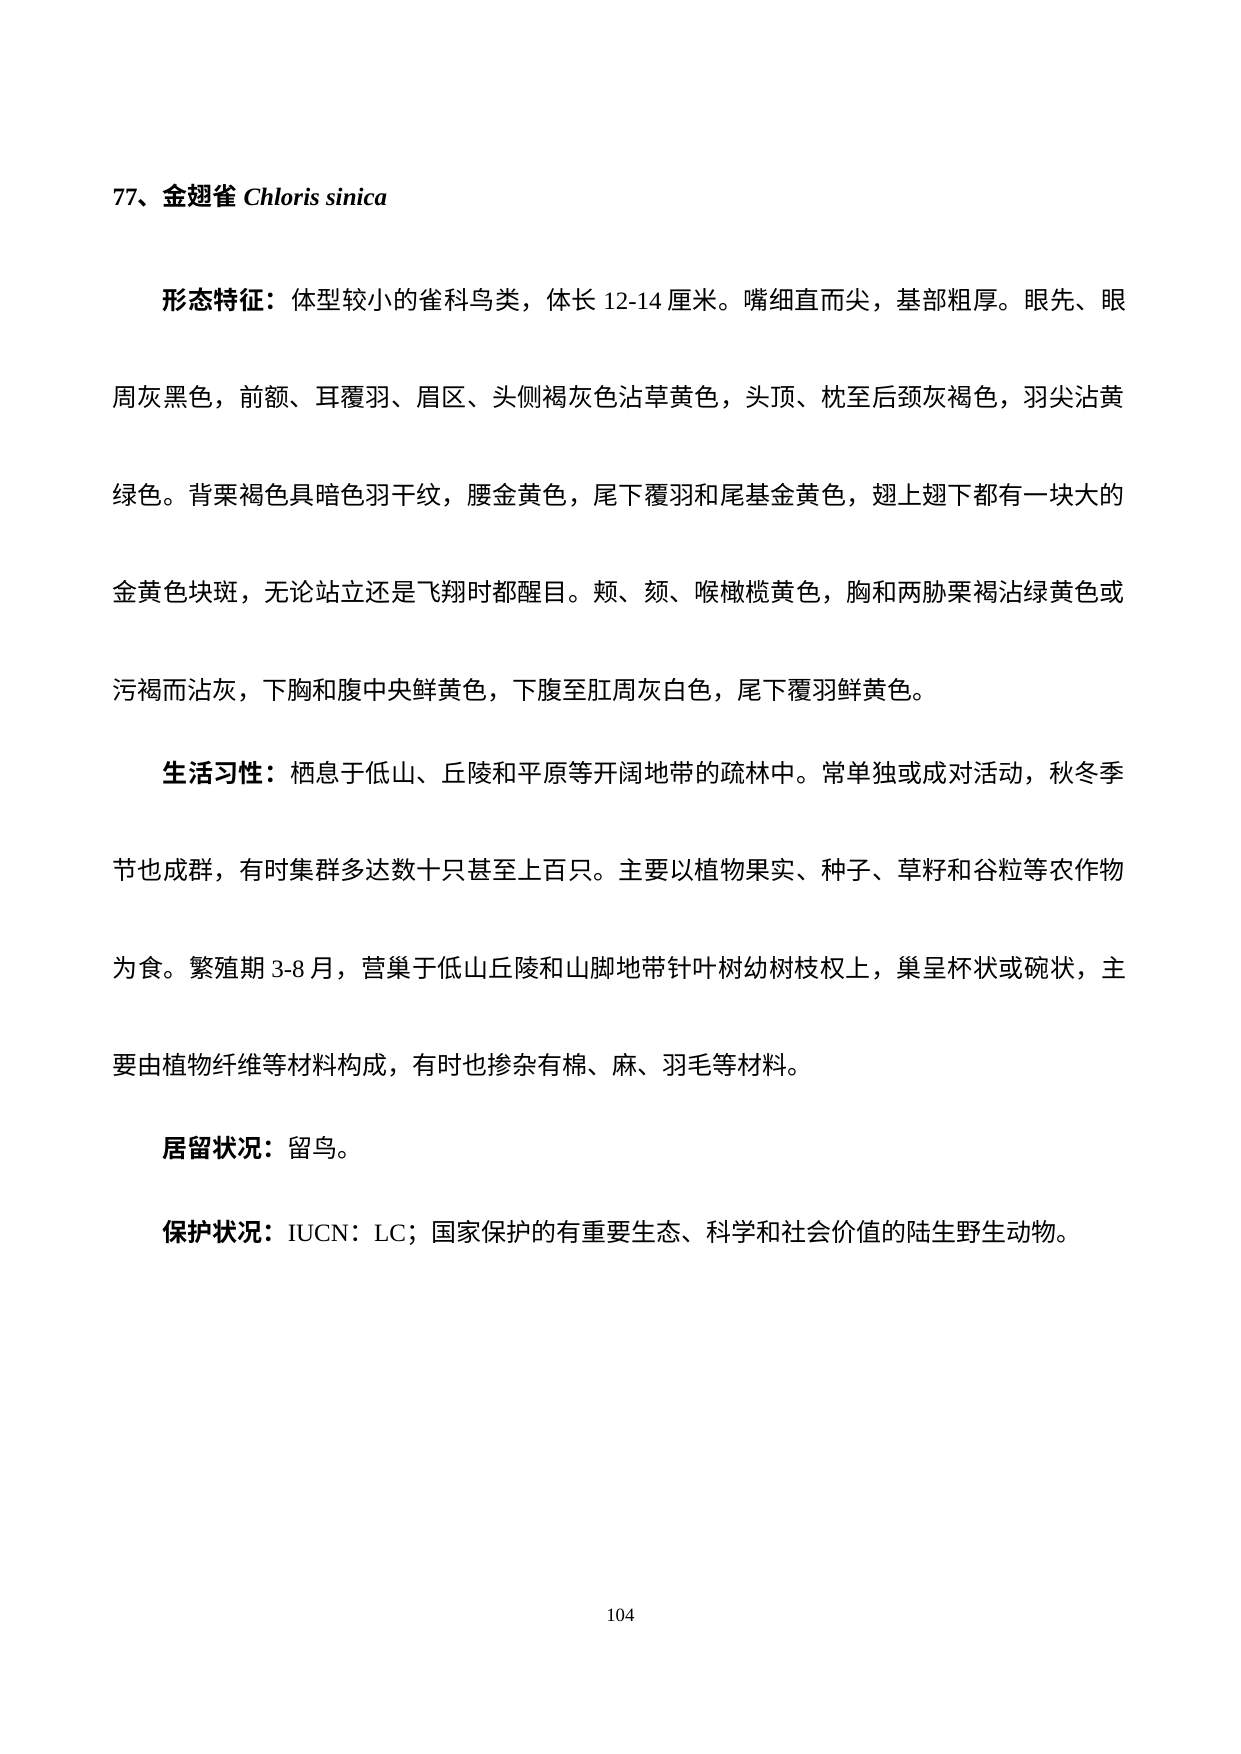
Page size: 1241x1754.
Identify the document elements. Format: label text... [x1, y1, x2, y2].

text 居留状况：留鸟。 [112, 1114, 1128, 1179]
text 生活习性：栖息于低山、丘陵和平原等开阔地带的疏林中。常单独或成对活动，秋冬季节也成群，有时集群多达数十只甚至上百只。主要以植物果实、种子、草籽和谷粒等农作物为食。繁殖期3-8月，营巢于低山丘陵和山脚地带针叶树幼树枝权上，巢呈杯状或碗状，主要由植物纤维等材料构成，有时也掺杂有棉、麻、羽毛等材料。 [112, 739, 1128, 1096]
subtitle 77、金翅雀 Chloris sinica [112, 162, 1128, 227]
text 保护状况：IUCN：LC；国家保护的有重要生态、科学和社会价值的陆生野生动物。 [112, 1198, 1128, 1263]
text 形态特征：体型较小的雀科鸟类，体长12-14厘米。嘴细直而尖，基部粗厚。眼先、眼周灰黑色，前额、耳覆羽、眉区、头侧褐灰色沾草黄色，头顶、枕至后颈灰褐色，羽尖沾黄绿色。背栗褐色具暗色羽干纹，腰金黄色，尾下覆羽和尾基金黄色，翅上翅下都有一块大的金黄色块斑，无论站立还是飞翔时都醒目。颊、颏、喉橄榄黄色，胸和两胁栗褐沾绿黄色或污褐而沾灰，下胸和腹中央鲜黄色，下腹至肛周灰白色，尾下覆羽鲜黄色。 [112, 266, 1128, 721]
